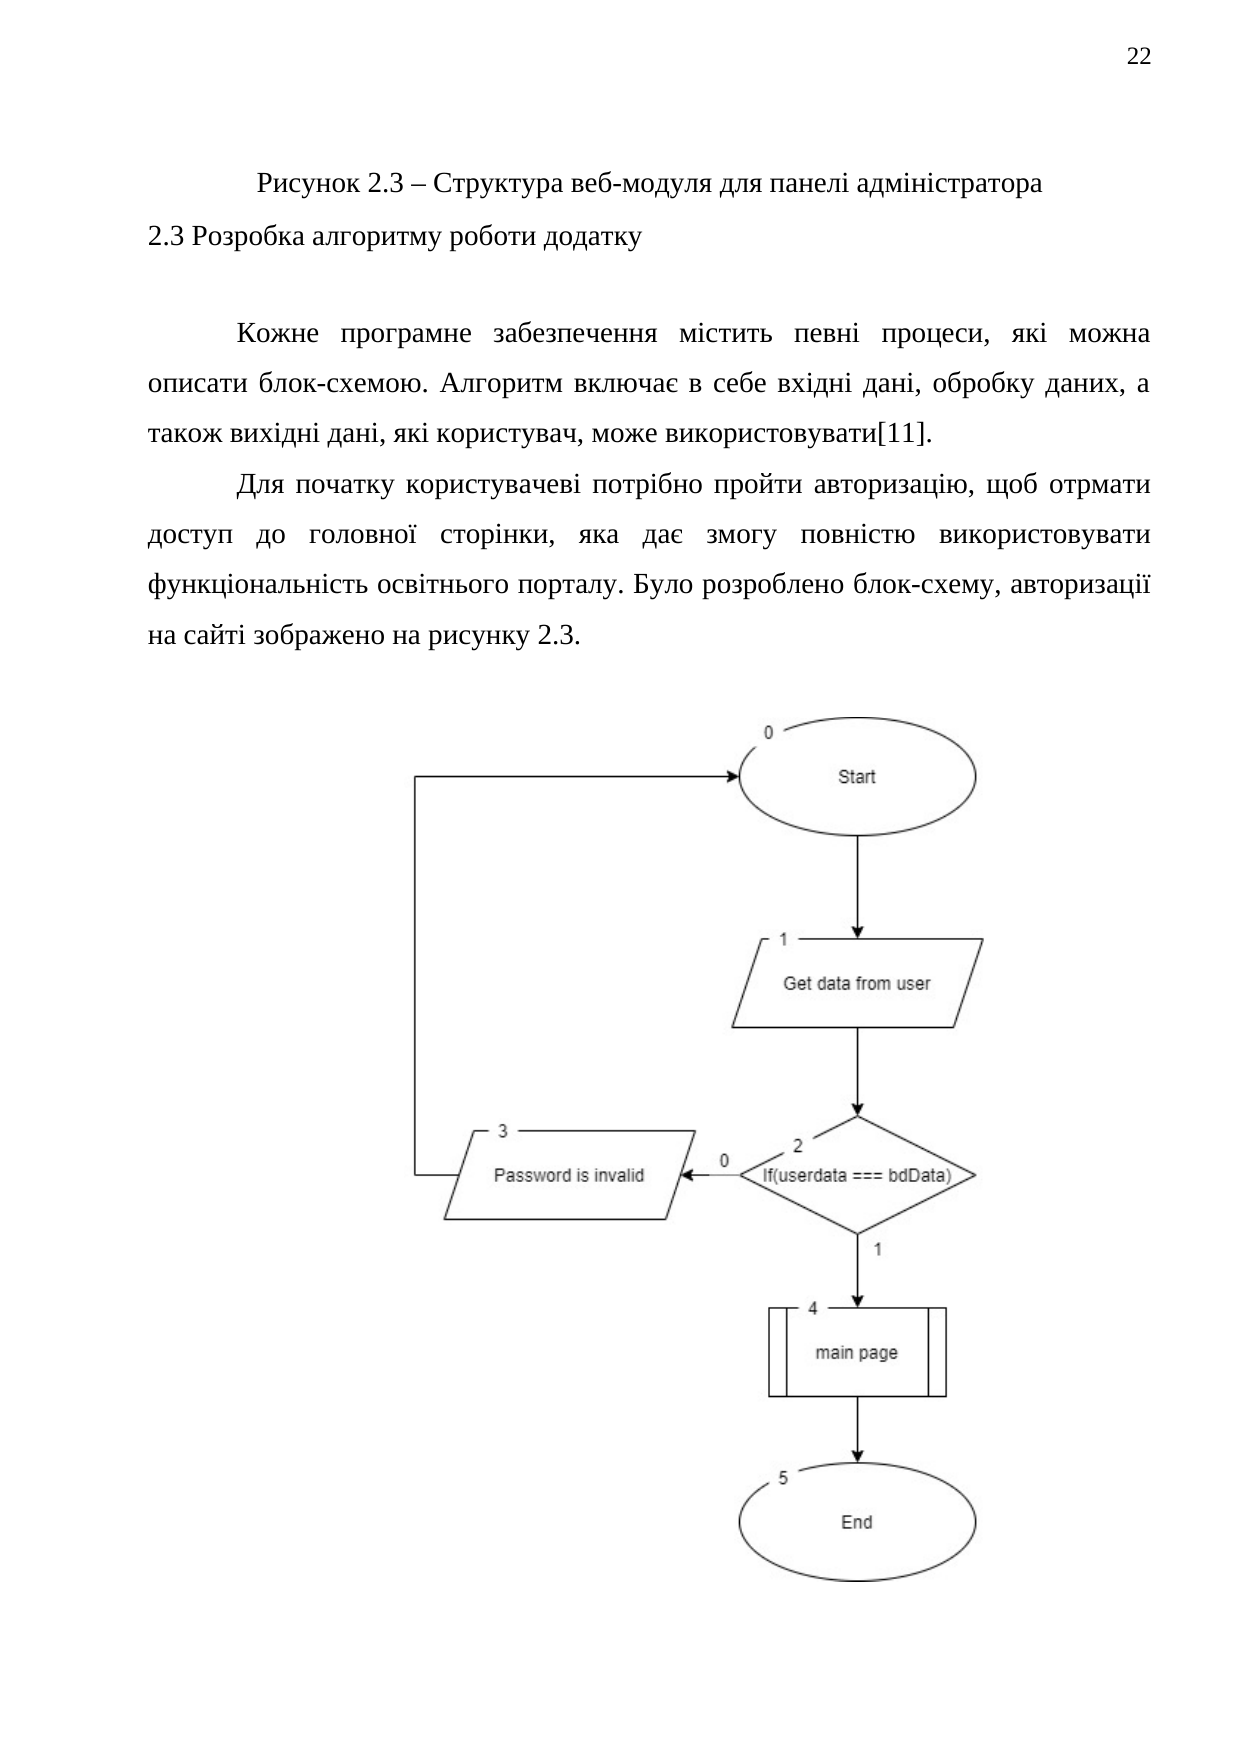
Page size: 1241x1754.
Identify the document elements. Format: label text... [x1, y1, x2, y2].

picture [404, 717, 984, 1582]
text Кожне програмне забезпечення містить певні процеси, які можна описати блок-схемою. Алгоритм включає в себе вхідні дані, обробку даних, а також вихідні дані, які користувач, може використовувати[11]. [148, 315, 1152, 449]
subtitle 2.3 Розробка алгоритму роботи додатку [148, 218, 1152, 251]
text Для початку користувачеві потрібно пройти авторизацію, щоб отрмати доступ до головної сторінки, яка дає змогу повністю використовувати функціональність освітнього порталу. Було розроблено блок-схему, авторизації на сайті зображено на рисунку 2.3. [148, 466, 1152, 650]
text Рисунок 2.3 – Структура веб-модуля для панелі адміністратора [148, 165, 1152, 198]
